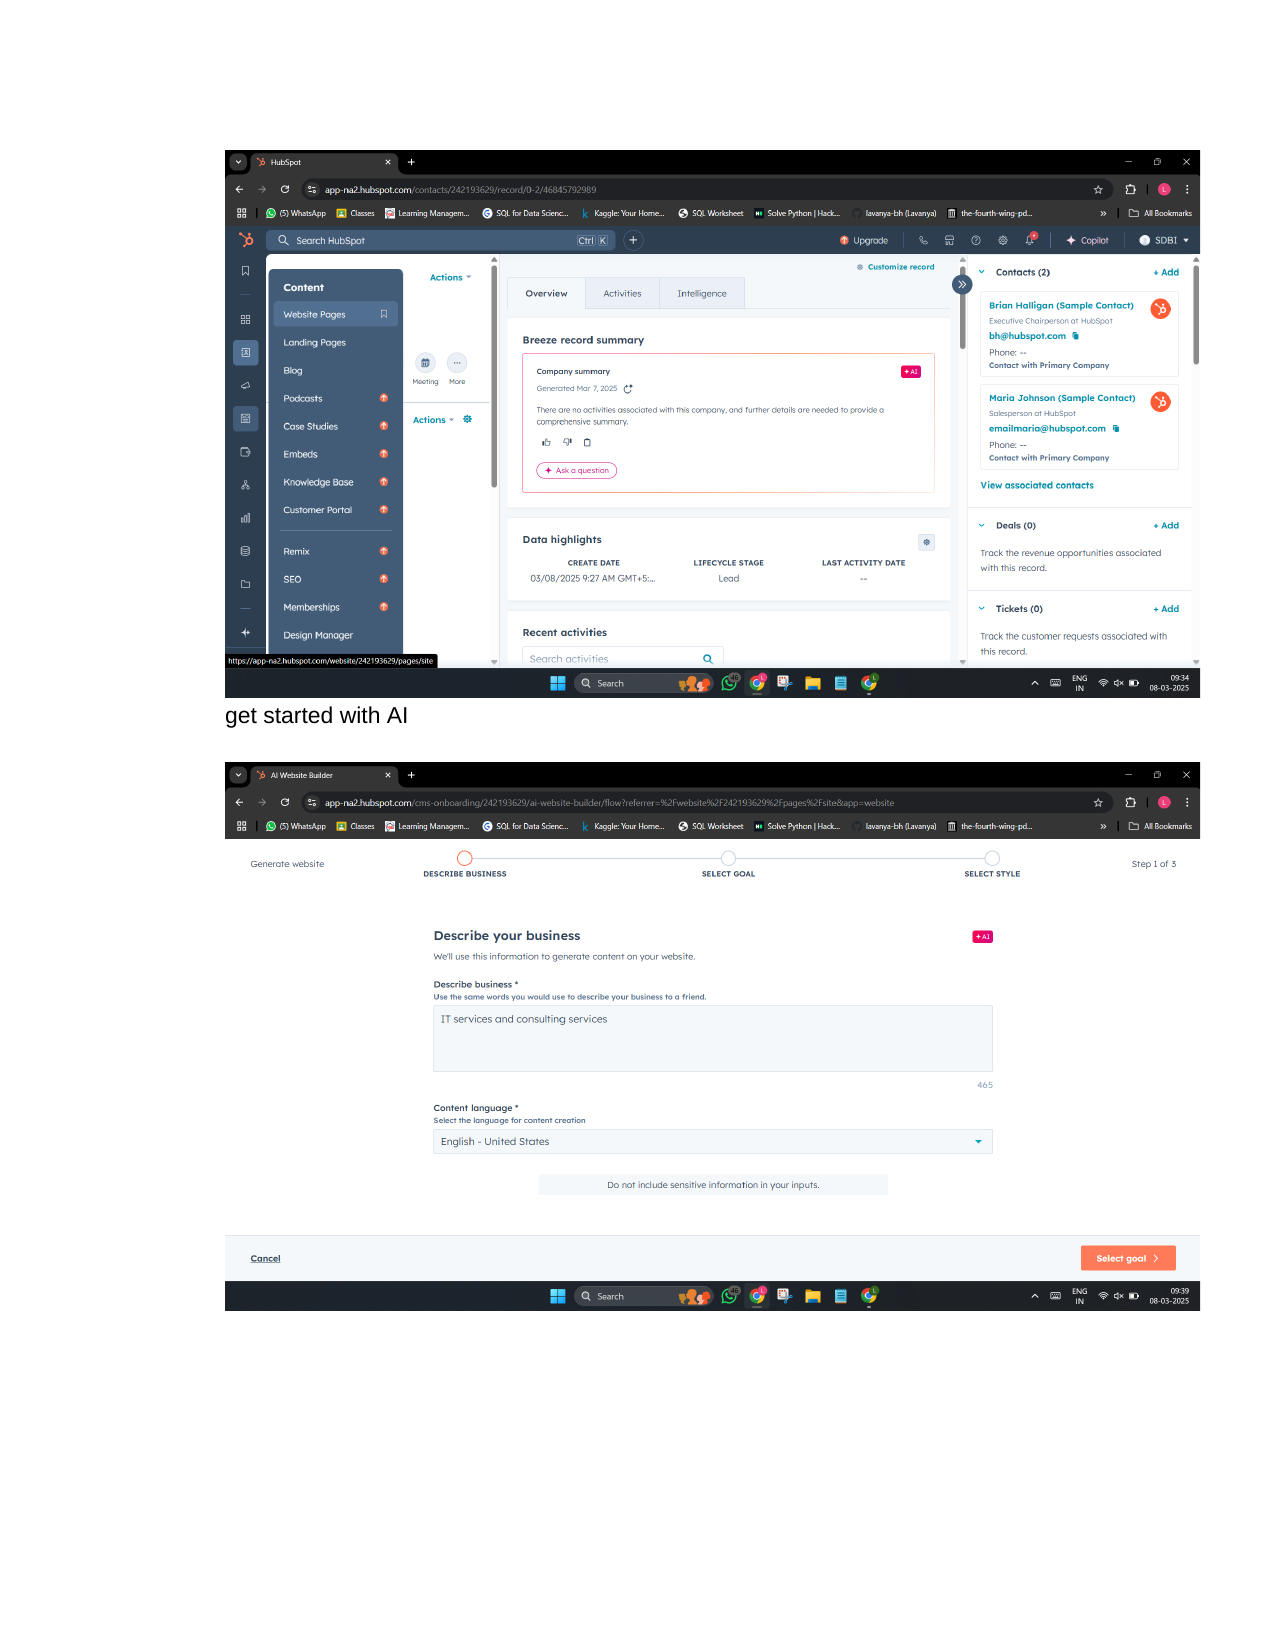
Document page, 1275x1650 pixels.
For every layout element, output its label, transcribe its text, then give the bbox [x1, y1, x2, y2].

picture [225, 762, 1200, 1311]
text get started with AI [225, 702, 1125, 728]
picture [225, 150, 1200, 698]
